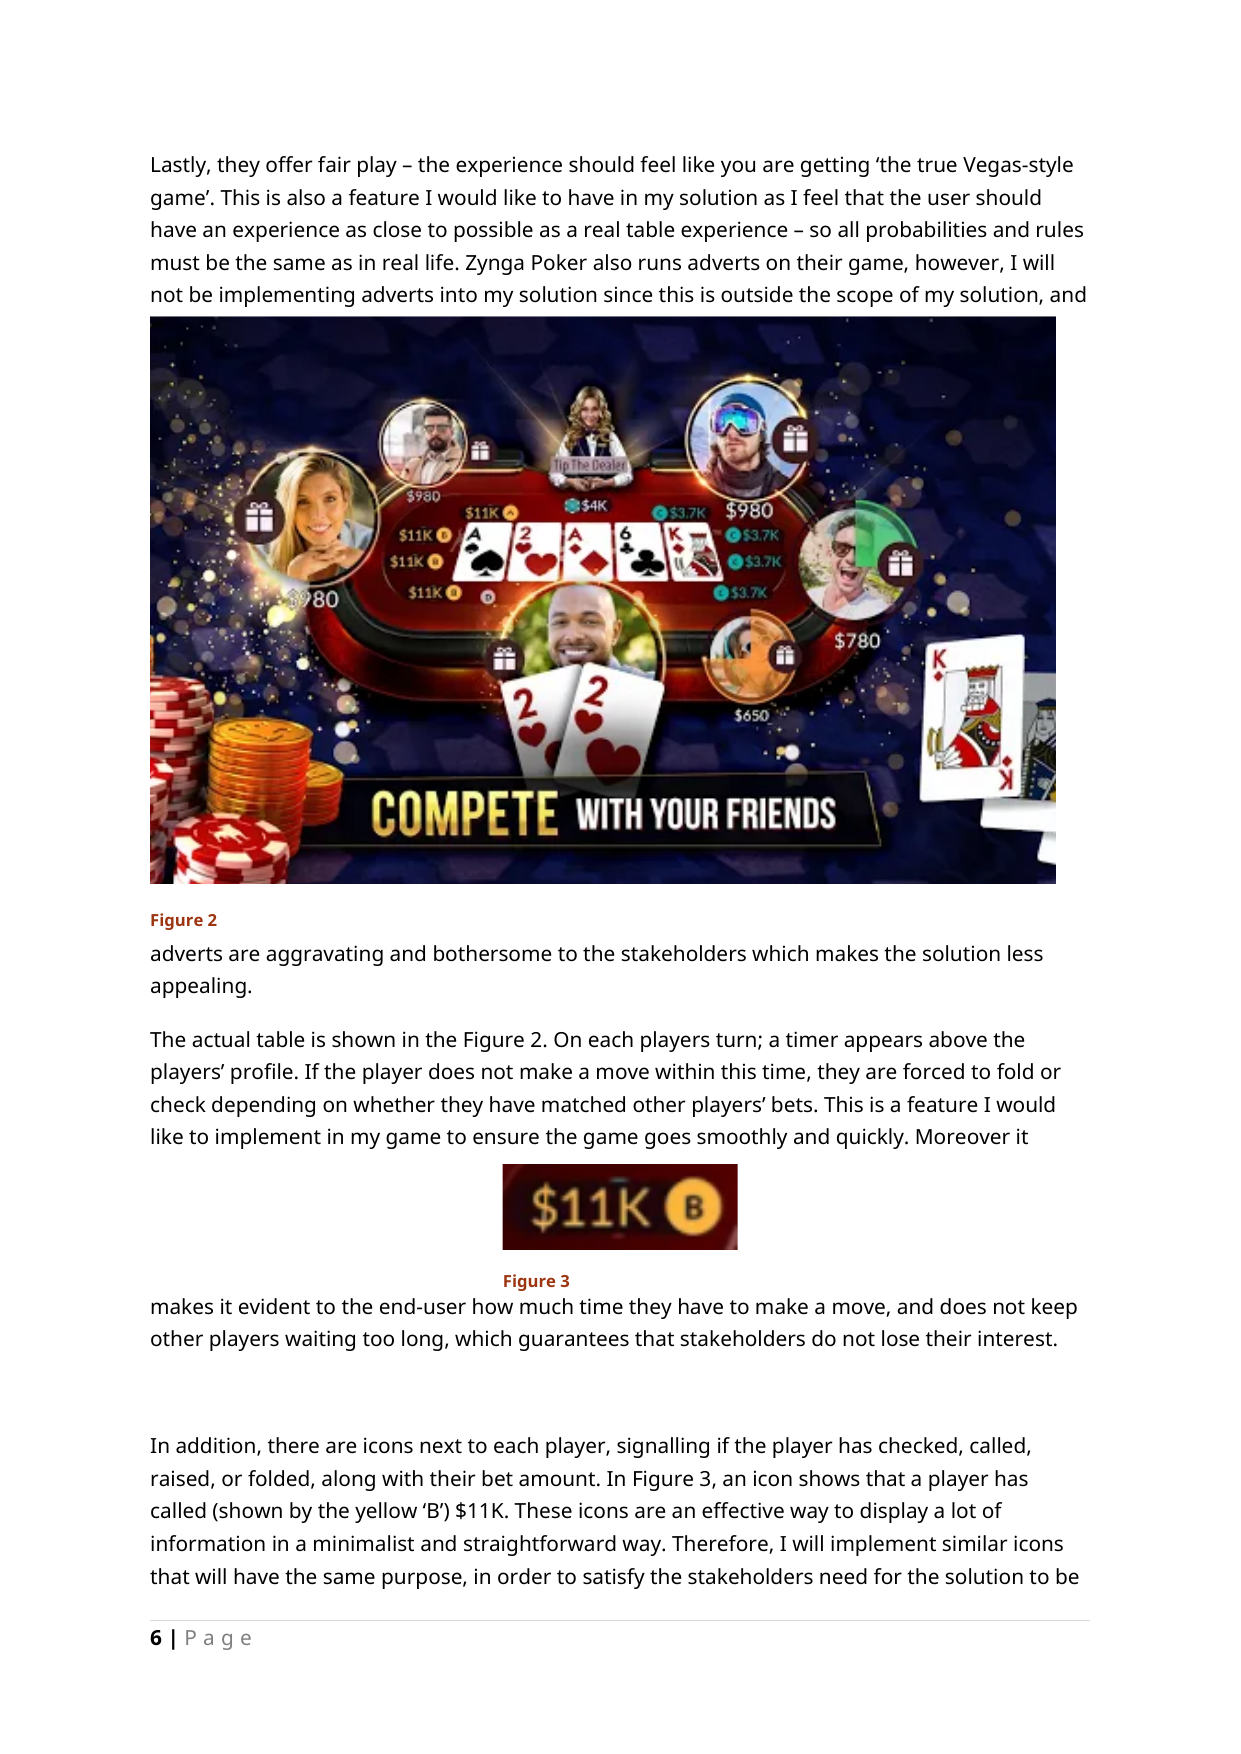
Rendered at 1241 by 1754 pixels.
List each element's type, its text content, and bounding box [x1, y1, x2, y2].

picture [502, 1164, 738, 1250]
picture [150, 315, 1056, 884]
text The actual table is shown in the Figure 2. On each players turn; a timer appears above the players’ profile. If the player does not make a move within this time, they are forced to fold or check depending on whether they have matched other players’ bets. This is a feature I would like to implement in my game to ensure the game goes smoothly and quickly. Moreover it makes it evident to the end-user how much time they have to make a move, and does not keep other players waiting too long, which guarantees that stakeholders do not lose their interest. [150, 1025, 1090, 1353]
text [150, 1431, 1090, 1590]
